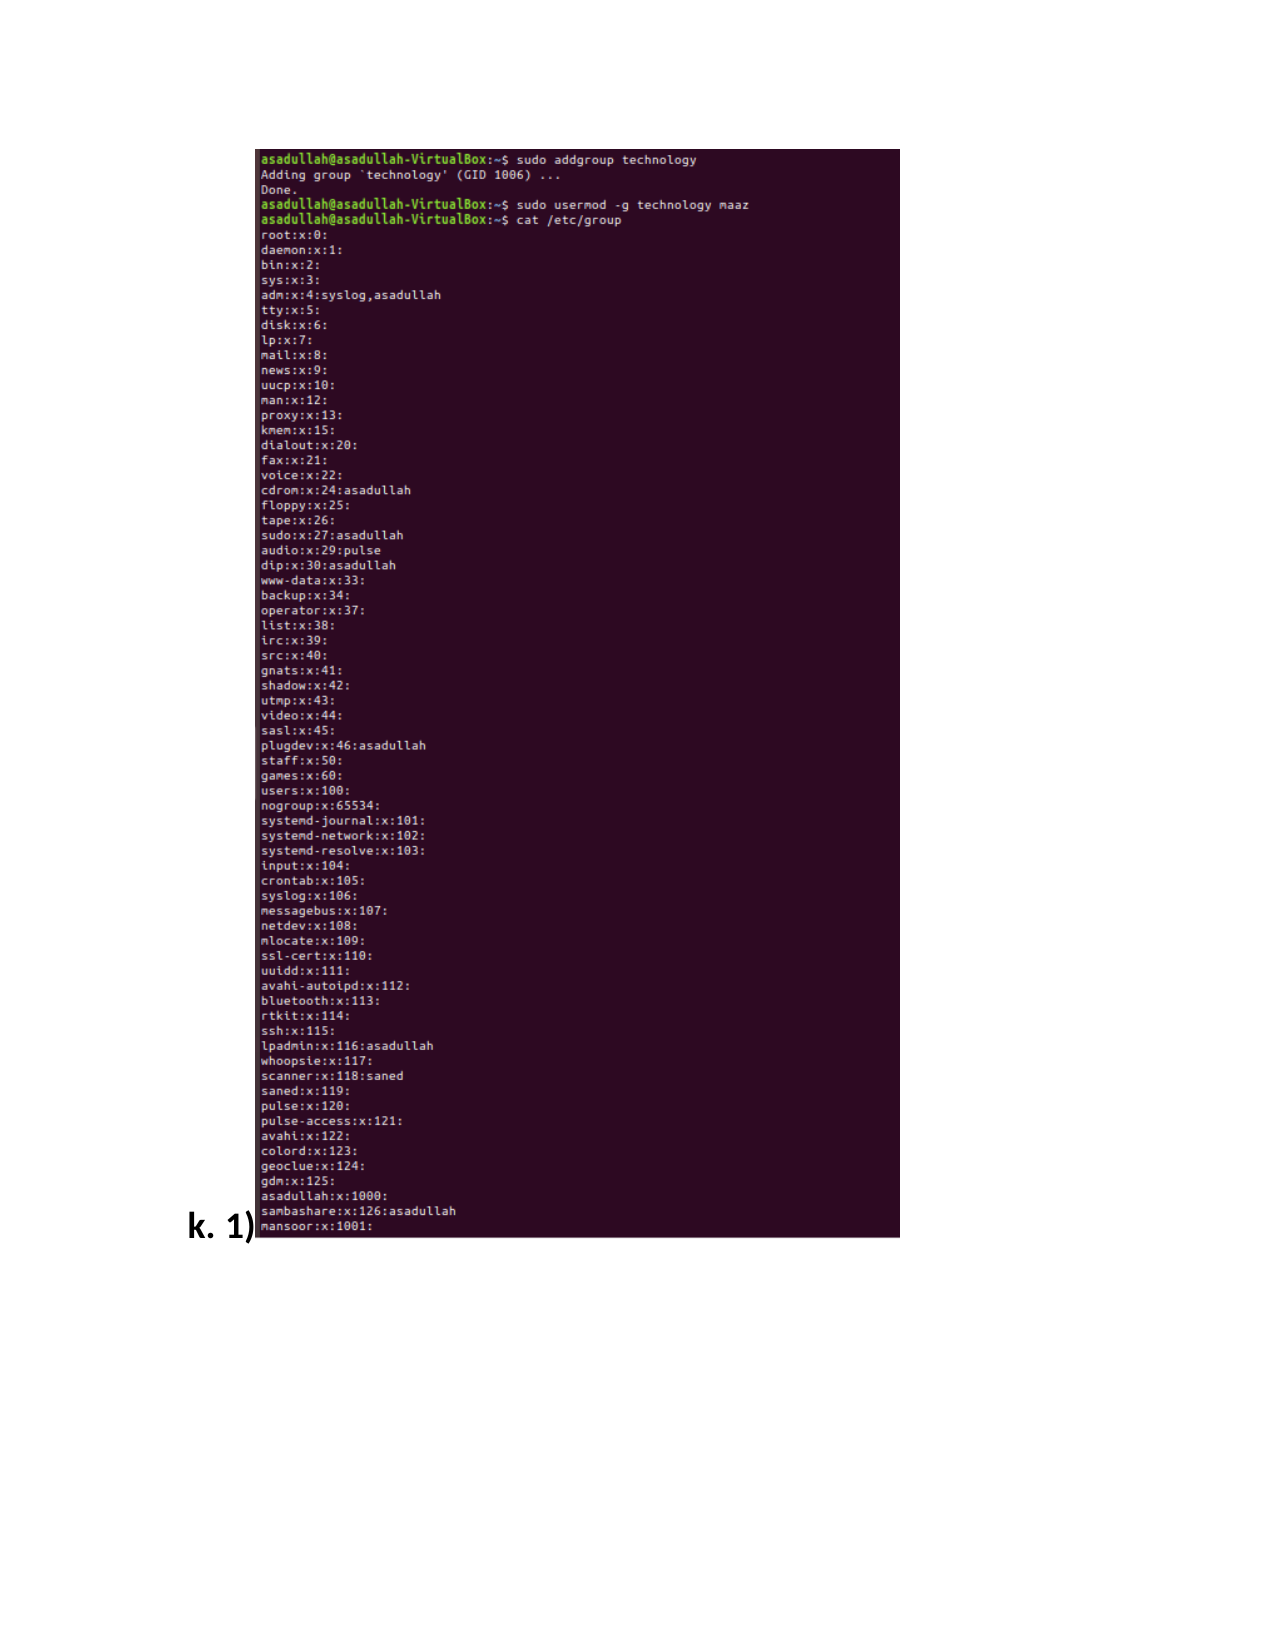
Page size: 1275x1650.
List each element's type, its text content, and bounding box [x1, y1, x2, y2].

picture [255, 149, 900, 1239]
